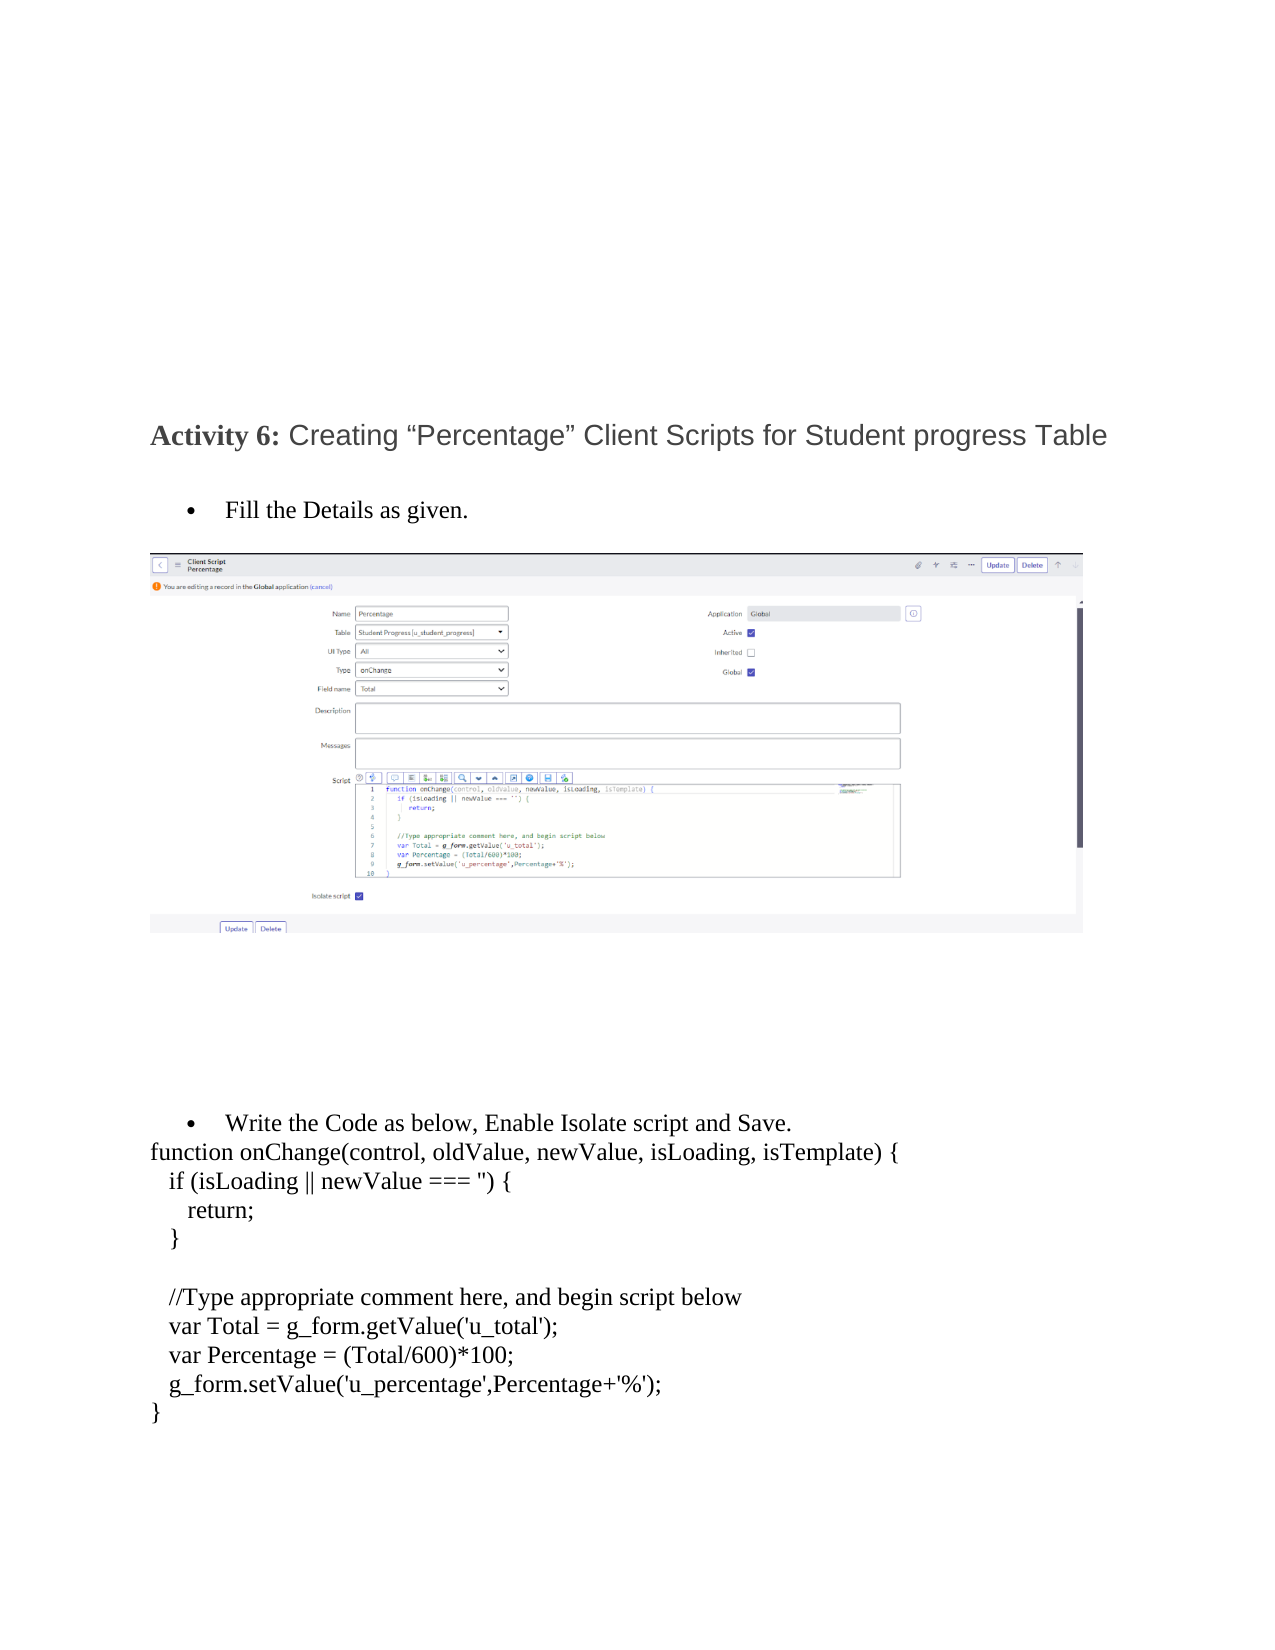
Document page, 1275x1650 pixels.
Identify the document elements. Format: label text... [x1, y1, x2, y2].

text } [150, 1397, 1028, 1426]
text var Total = g_form.getValue('u_total'); [150, 1311, 1028, 1340]
subtitle Activity 6: Creating “Percentage” Client Scripts for Student progress Table [150, 418, 1125, 452]
list Write the Code as below, Enable Isolate script and Save. [187, 1108, 1028, 1137]
text } [150, 1223, 1028, 1252]
text if (isLoading || newValue === '') { [150, 1166, 1028, 1195]
text var Percentage = (Total/600)*100; [150, 1340, 1028, 1369]
list Fill the Details as given. [187, 496, 1028, 524]
text g_form.setValue('u_percentage',Percentage+'%'); [150, 1369, 1028, 1397]
text return; [150, 1195, 1028, 1223]
picture [150, 553, 1083, 933]
text function onChange(control, oldValue, newValue, isLoading, isTemplate) { [150, 1137, 1028, 1166]
text //Type appropriate comment here, and begin script below [150, 1282, 1028, 1311]
